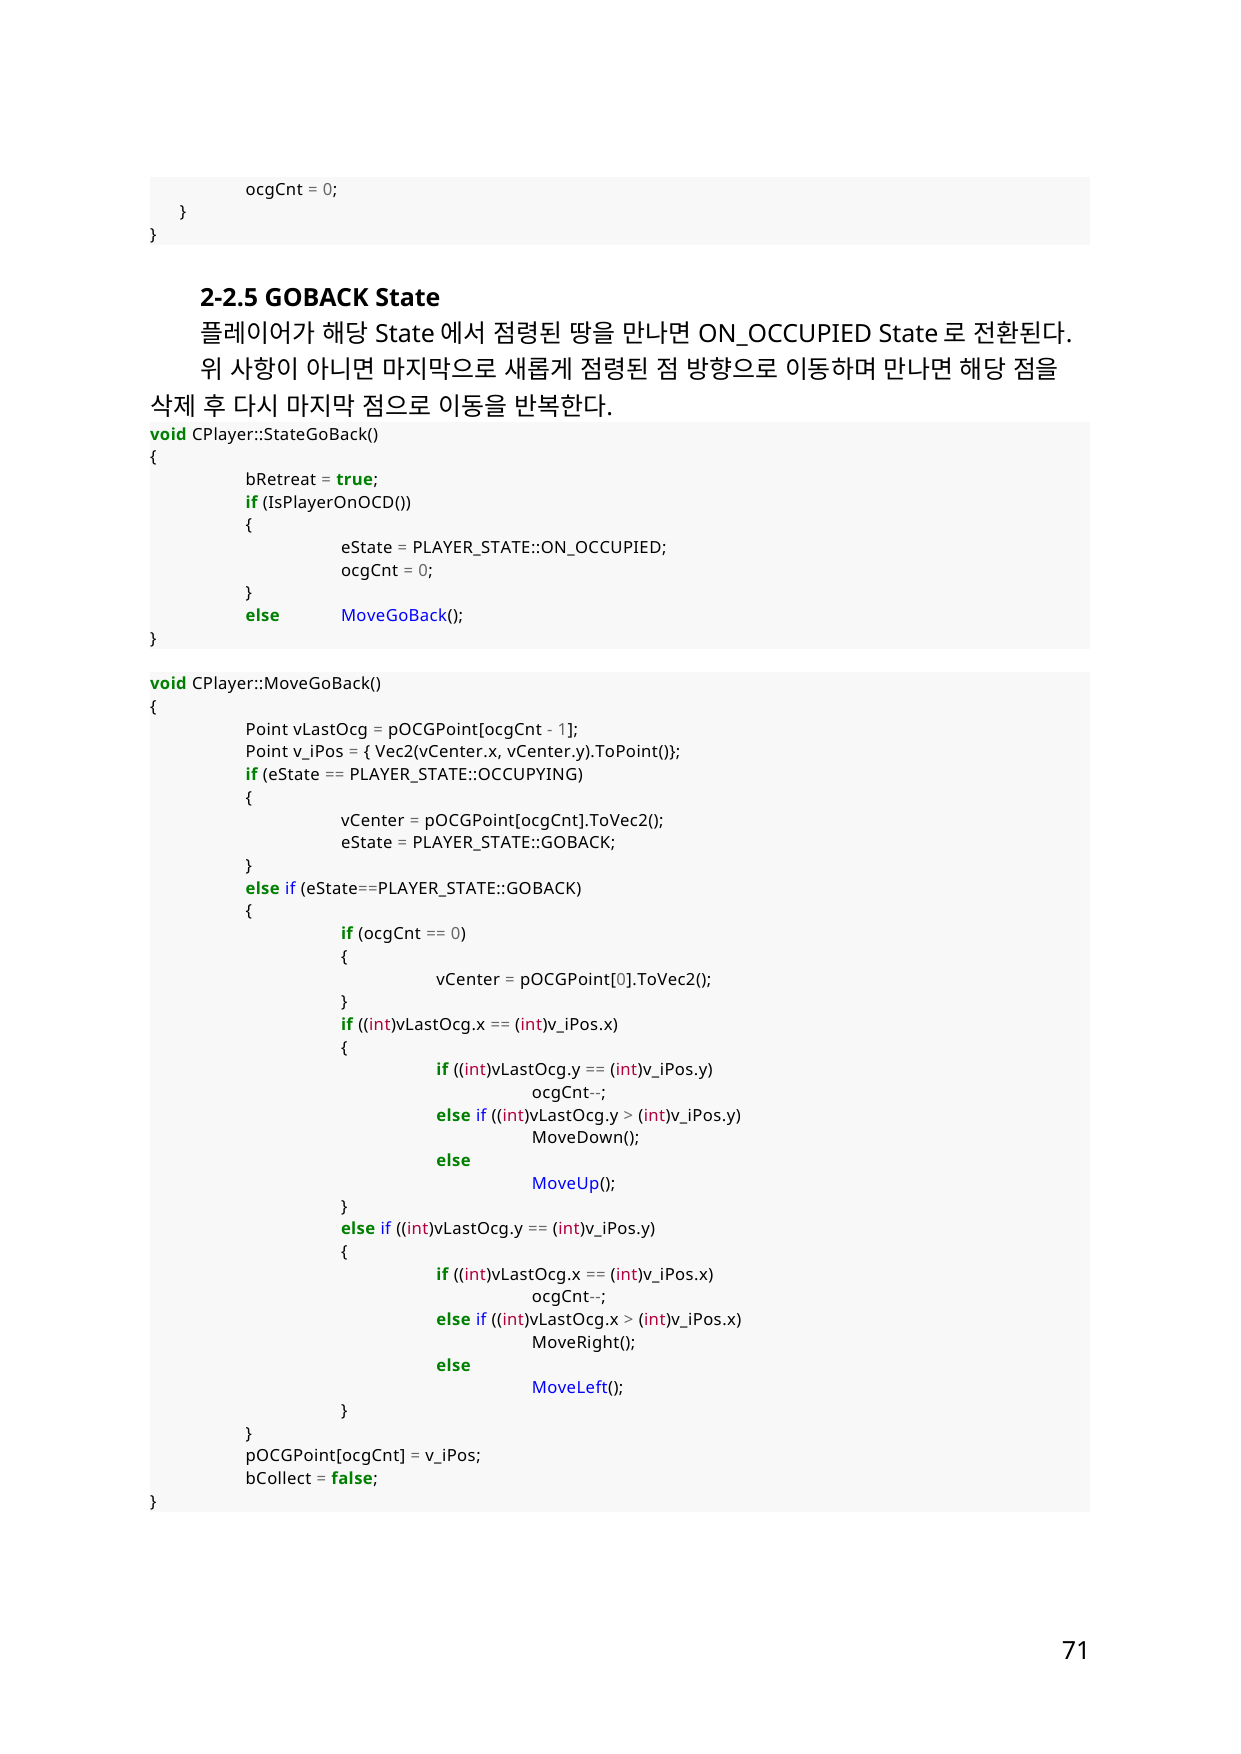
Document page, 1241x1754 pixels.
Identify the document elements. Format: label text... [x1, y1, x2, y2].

text if (ocgCnt == 0) [150, 922, 1090, 944]
text { [150, 1035, 1090, 1058]
text else if ((int)vLastOcg.y > (int)v_iPos.y) [150, 1103, 1090, 1126]
text if (IsPlayerOnOCD()) [150, 490, 1090, 513]
text if (eState == PLAYER_STATE::OCCUPYING) [150, 763, 1090, 786]
text 2-2.5 GOBACK State 플레이어가 해당 State에서 점령된 땅을 만나면 ON_OCCUPIED State로 전환된다. 위 사항이 아니면 마지막으로 새롭게 점령된 점 방향으로 이동하며 만나면 해당 점을 삭제 후 다시 마지막 점으로 이동을 반복한다. [150, 279, 1090, 422]
text else [150, 1353, 1090, 1376]
text ocgCnt = 0; [150, 177, 1090, 200]
text { [150, 1240, 1090, 1262]
text else MoveGoBack(); [150, 604, 1090, 627]
text } [150, 581, 1090, 604]
text if ((int)vLastOcg.x == (int)v_iPos.x) [150, 1262, 1090, 1285]
text } [150, 1421, 1090, 1444]
text vCenter = pOCGPoint[ocgCnt].ToVec2(); [150, 808, 1090, 831]
text void CPlayer::StateGoBack() [150, 422, 1090, 445]
text eState = PLAYER_STATE::GOBACK; [150, 831, 1090, 854]
text void CPlayer::MoveGoBack() [150, 672, 1090, 695]
text } [150, 1194, 1090, 1217]
text pOCGPoint[ocgCnt] = v_iPos; [150, 1444, 1090, 1467]
text MoveUp(); [150, 1172, 1090, 1194]
text if ((int)vLastOcg.y == (int)v_iPos.y) [150, 1058, 1090, 1081]
text { [150, 786, 1090, 808]
text if ((int)vLastOcg.x == (int)v_iPos.x) [150, 1013, 1090, 1035]
text ocgCnt--; [150, 1081, 1090, 1103]
text else [150, 1149, 1090, 1172]
text Point vLastOcg = pOCGPoint[ocgCnt - 1]; [150, 717, 1090, 740]
text { [150, 445, 1090, 468]
text } [150, 200, 1090, 223]
text else if (eState==PLAYER_STATE::GOBACK) [150, 876, 1090, 899]
text } [150, 990, 1090, 1013]
text { [150, 944, 1090, 967]
text MoveDown(); [150, 1126, 1090, 1149]
text } [150, 1489, 1090, 1512]
text bRetreat = true; [150, 468, 1090, 490]
text } [150, 627, 1090, 649]
text MoveLeft(); [150, 1376, 1090, 1399]
text else if ((int)vLastOcg.y == (int)v_iPos.y) [150, 1217, 1090, 1240]
text MoveRight(); [150, 1331, 1090, 1353]
text } [150, 854, 1090, 876]
text { [150, 695, 1090, 717]
text else if ((int)vLastOcg.x > (int)v_iPos.x) [150, 1308, 1090, 1331]
text eState = PLAYER_STATE::ON_OCCUPIED; [150, 536, 1090, 558]
text } [150, 1399, 1090, 1421]
text vCenter = pOCGPoint[0].ToVec2(); [150, 967, 1090, 990]
text { [150, 513, 1090, 536]
text { [150, 899, 1090, 922]
text ocgCnt--; [150, 1285, 1090, 1308]
text bCollect = false; [150, 1467, 1090, 1489]
text Point v_iPos = { Vec2(vCenter.x, vCenter.y).ToPoint()}; [150, 740, 1090, 763]
text } [150, 223, 1090, 245]
text ocgCnt = 0; [150, 558, 1090, 581]
